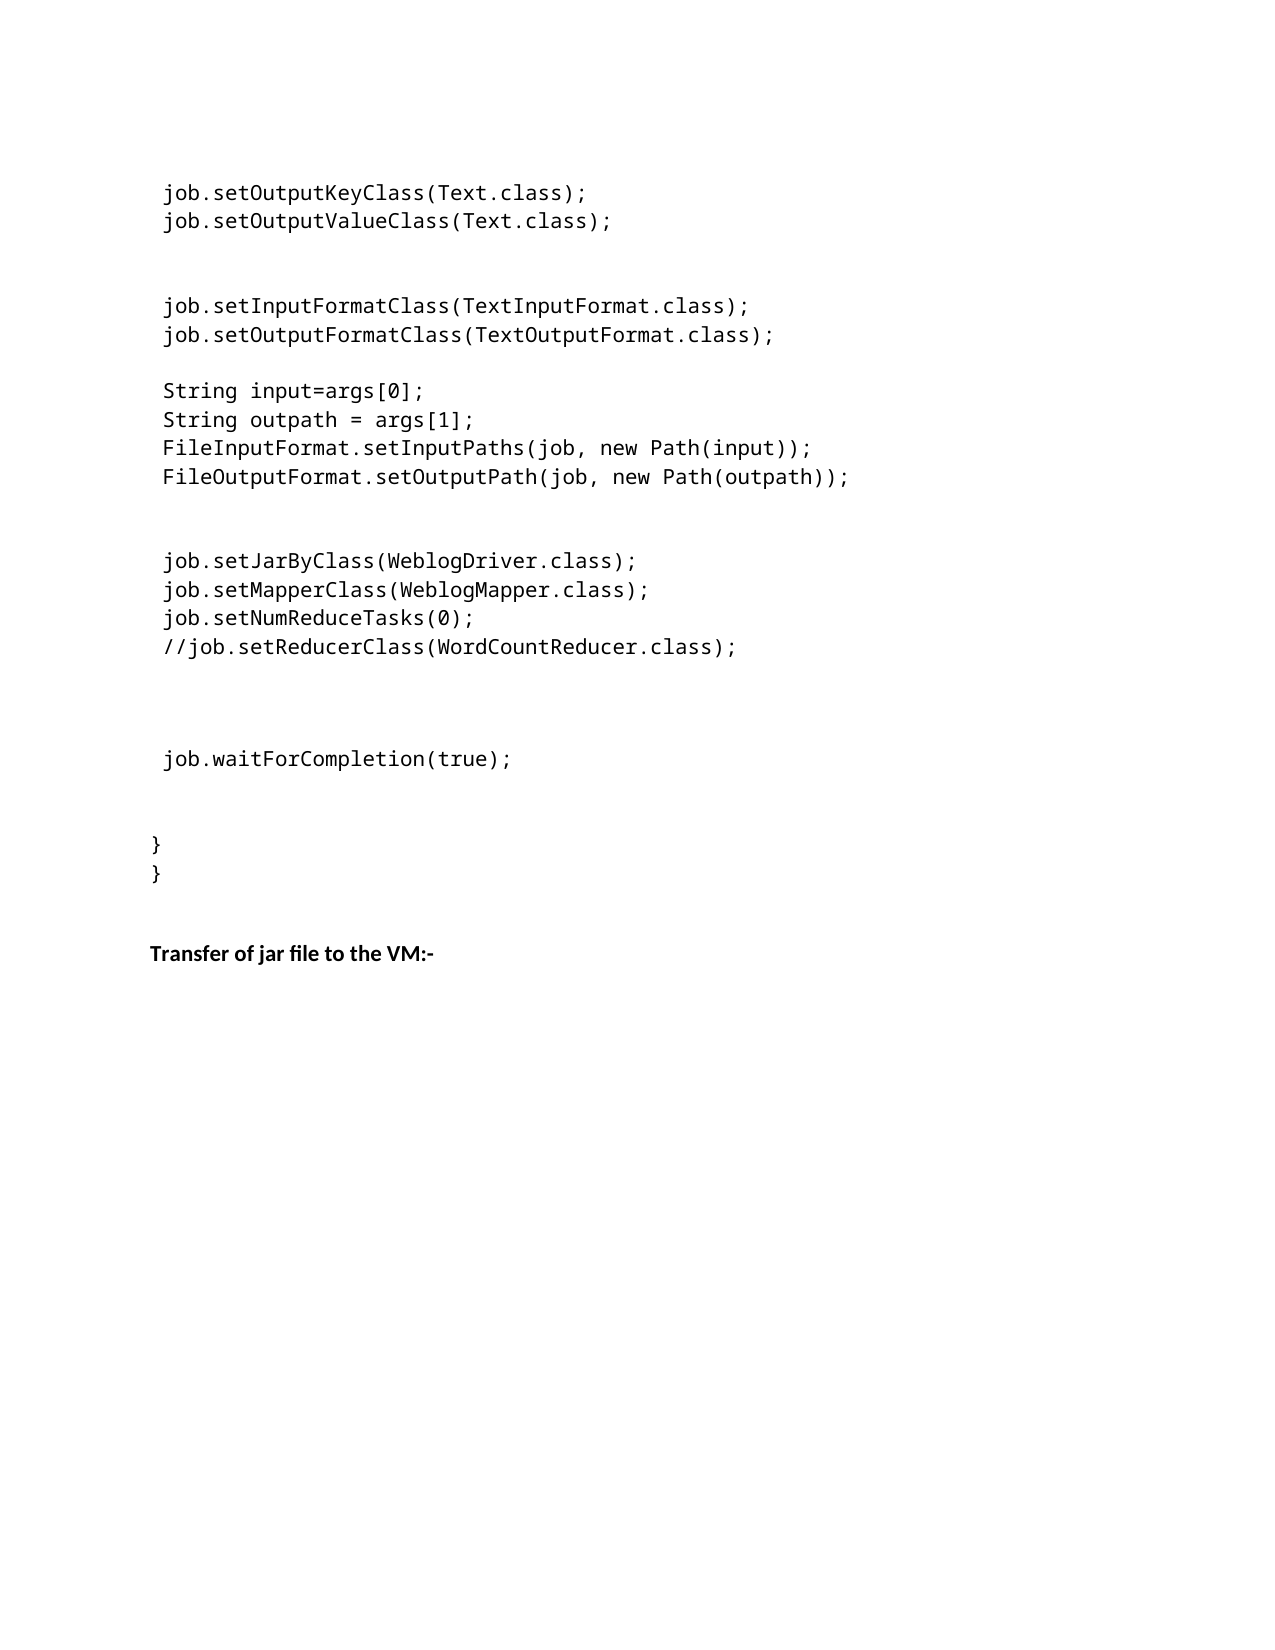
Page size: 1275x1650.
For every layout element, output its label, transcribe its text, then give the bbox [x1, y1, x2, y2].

text job.setInputFormatClass(TextInputFormat.class); [150, 291, 1125, 320]
text Transfer of jar file to the VM:- [150, 939, 1125, 967]
text //job.setReducerClass(WordCountReducer.class); [150, 632, 1125, 660]
text String outpath = args[1]; [150, 405, 1125, 433]
text job.setOutputValueClass(Text.class); [150, 206, 1125, 235]
text job.setOutputFormatClass(TextOutputFormat.class); [150, 320, 1125, 348]
text job.setNumReduceTasks(0); [150, 603, 1125, 632]
text job.waitForCompletion(true); [150, 744, 1125, 773]
text String input=args[0]; [150, 377, 1125, 405]
text FileOutputFormat.setOutputPath(job, new Path(outpath)); [150, 462, 1125, 490]
text job.setJarByClass(WeblogDriver.class); [150, 546, 1125, 575]
text } [150, 858, 1125, 886]
text } [150, 829, 1125, 858]
text FileInputFormat.setInputPaths(job, new Path(input)); [150, 433, 1125, 462]
text job.setOutputKeyClass(Text.class); [150, 178, 1125, 206]
text job.setMapperClass(WeblogMapper.class); [150, 575, 1125, 603]
